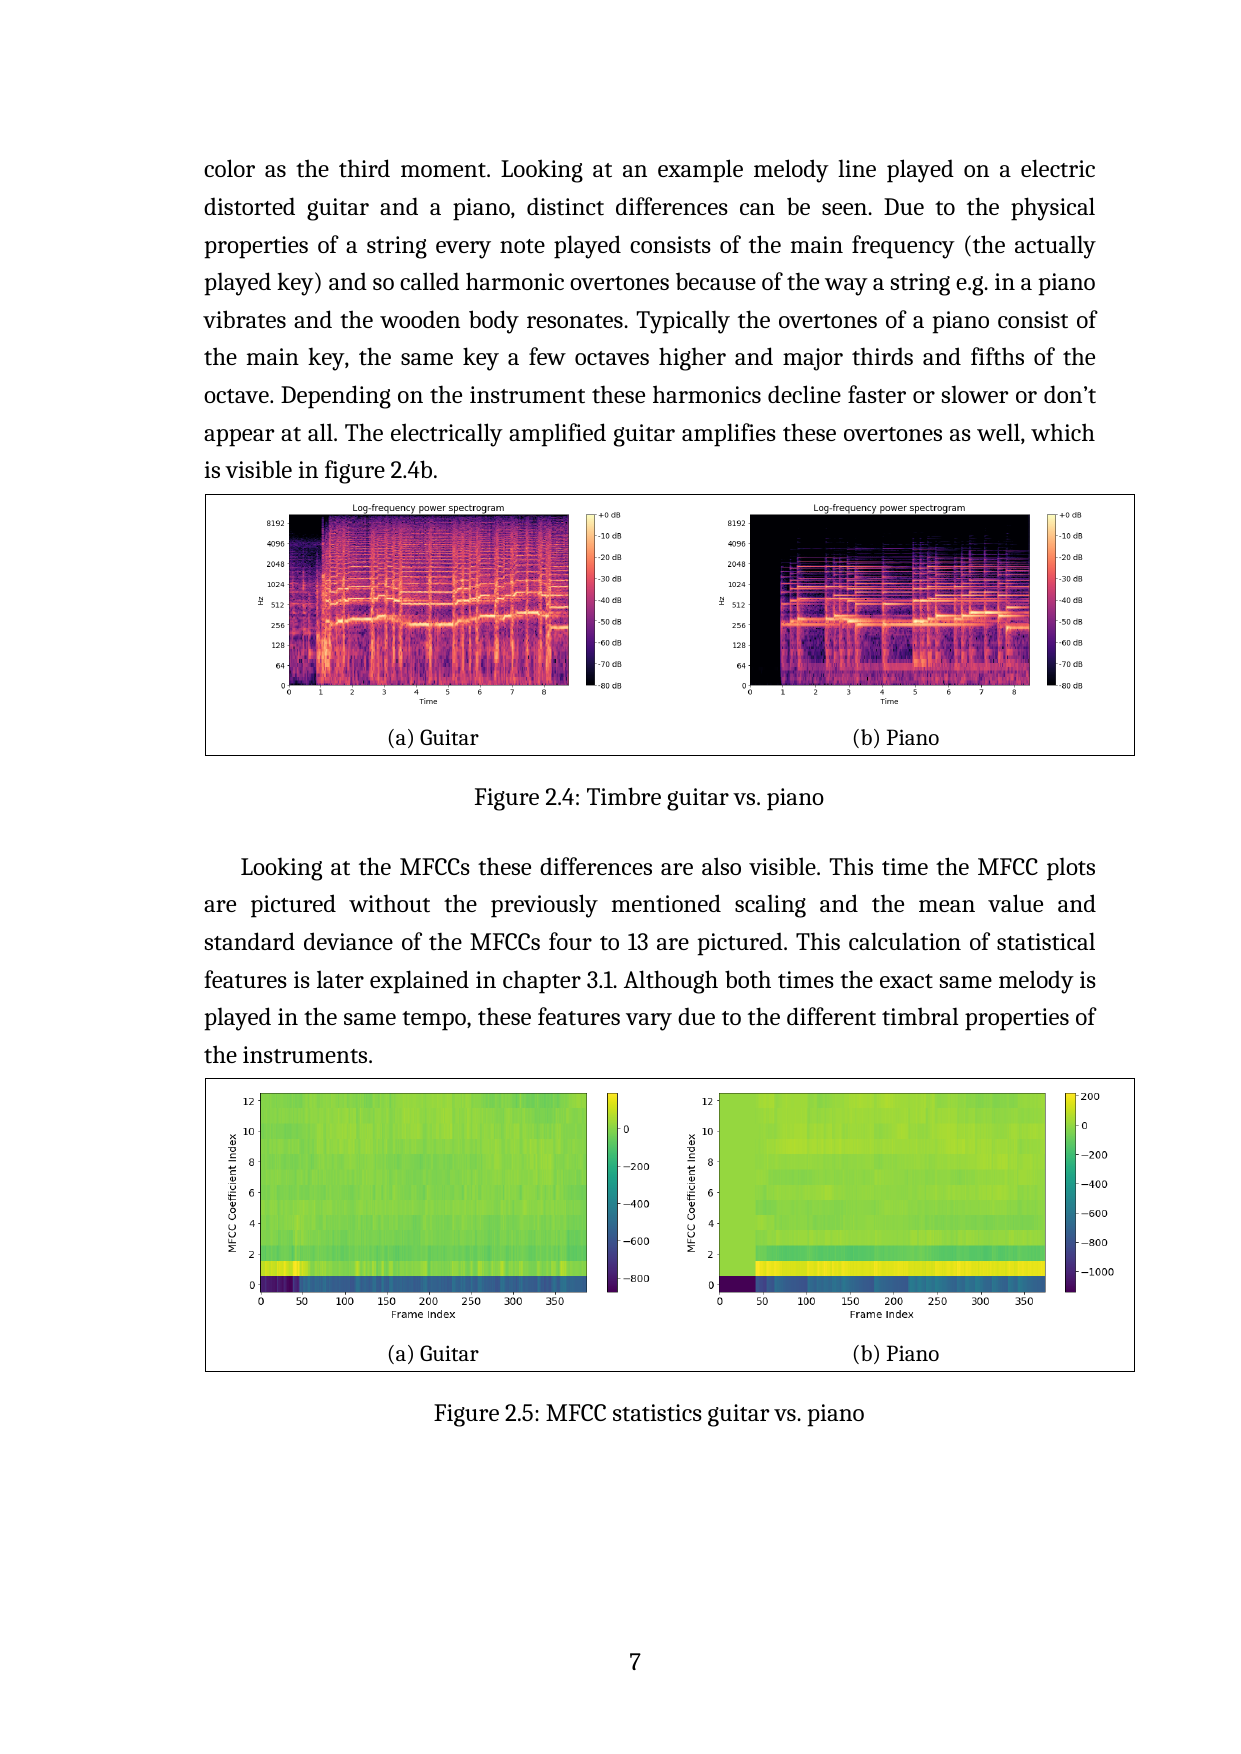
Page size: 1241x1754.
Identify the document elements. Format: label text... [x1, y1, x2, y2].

text Figure 2.5: MFCC statistics guitar vs. piano [200, 1399, 1098, 1428]
picture [223, 1085, 655, 1325]
picture [714, 500, 1086, 709]
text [204, 155, 1097, 485]
picture [682, 1085, 1119, 1325]
text Figure 2.4: Timbre guitar vs. piano [200, 783, 1098, 812]
text Looking at the MFCCs these differences are also visible. This time the MFCC plots are pictured without the previously mentioned scaling and the mean value and standard deviance of the MFCCs four to 13 are pictured. This calculation of statistical features is later explained in chapter 3.1. Although both times the exact same melody is played in the same tempo, these features vary due to the different timbral properties of the instruments. [204, 853, 1097, 1069]
picture [253, 500, 625, 709]
